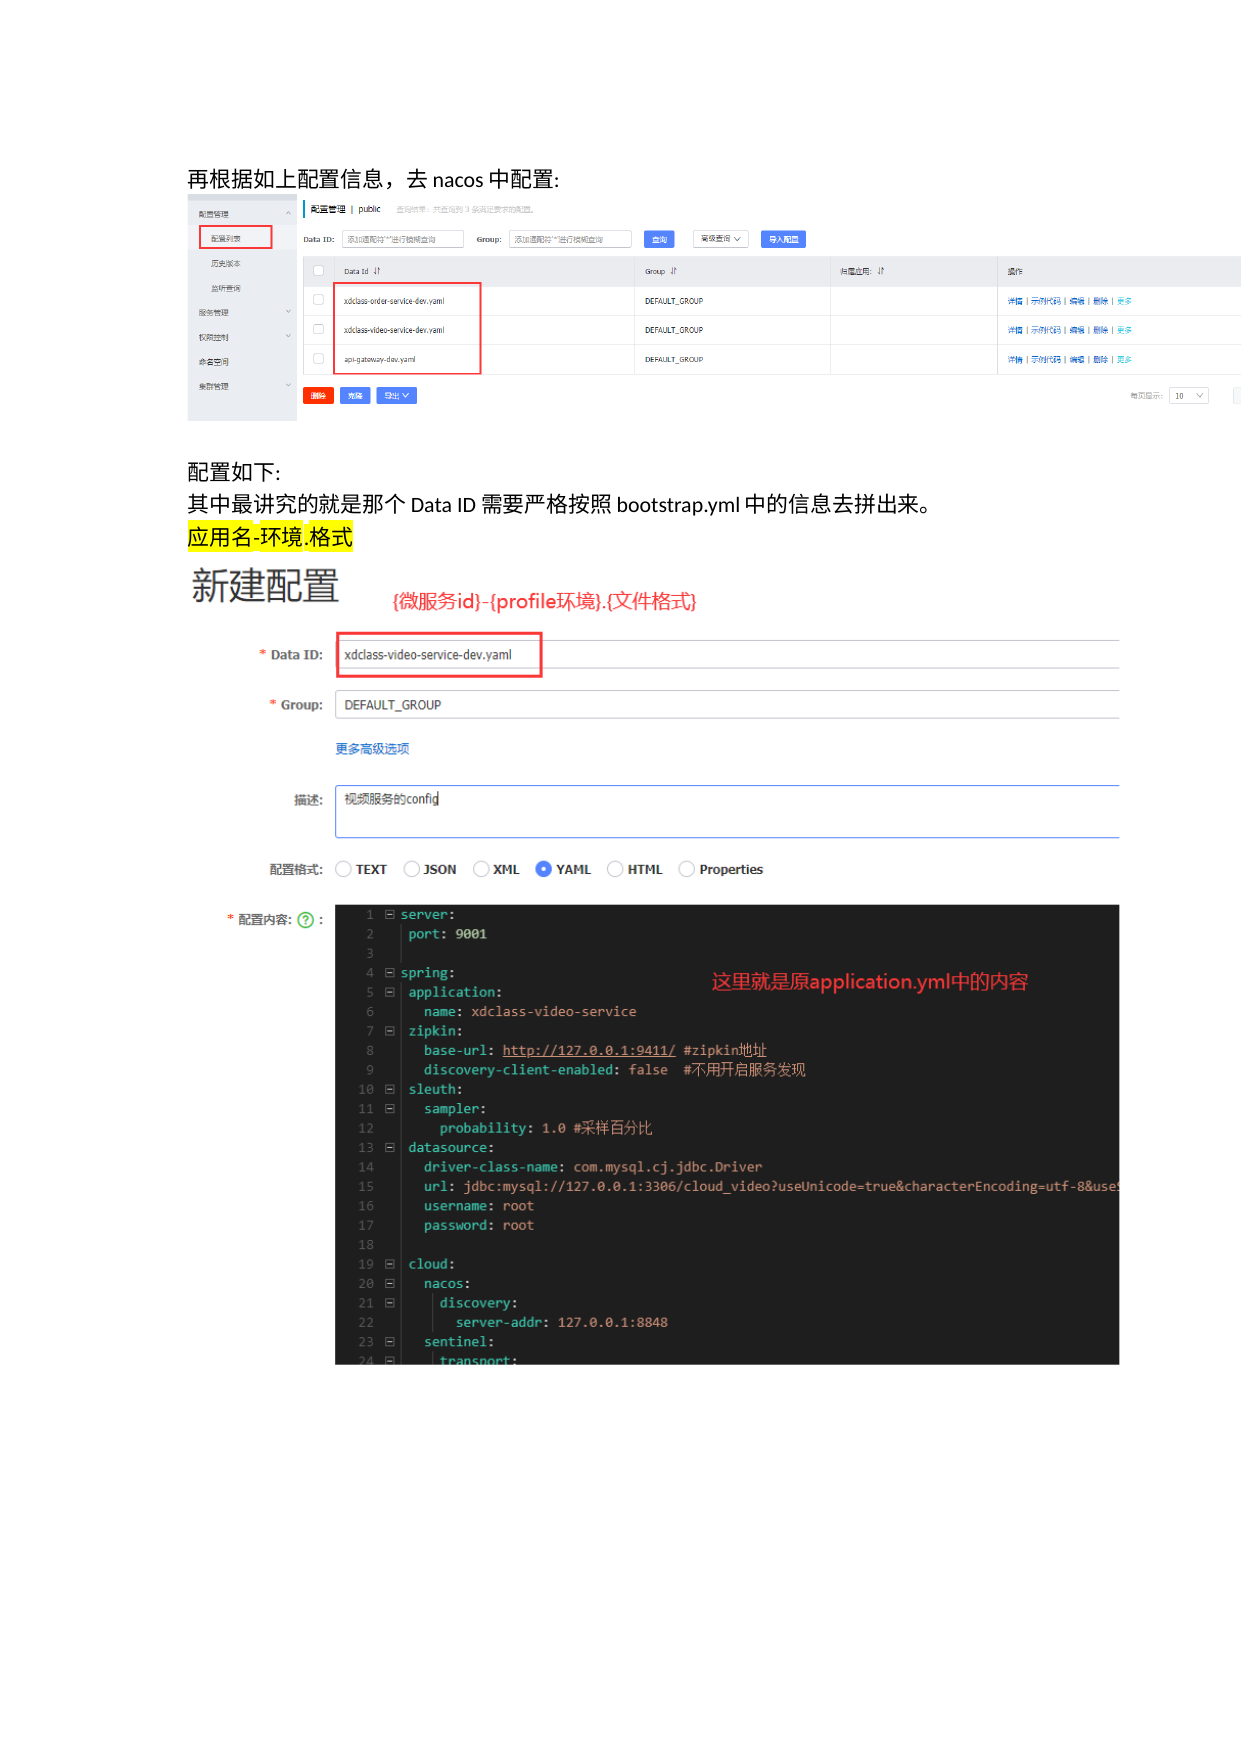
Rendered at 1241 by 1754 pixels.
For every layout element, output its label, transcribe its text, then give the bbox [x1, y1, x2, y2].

list 应用名-环境.格式 [187, 519, 1053, 552]
picture [187, 552, 1120, 1378]
list 其中最讲究的就是那个Data ID 需要严格按照bootstrap.yml中的信息去拼出来。 [187, 487, 1053, 519]
list 配置如下: [187, 454, 1053, 487]
picture [187, 194, 1241, 421]
list 再根据如上配置信息，去nacos中配置: [187, 162, 1053, 194]
